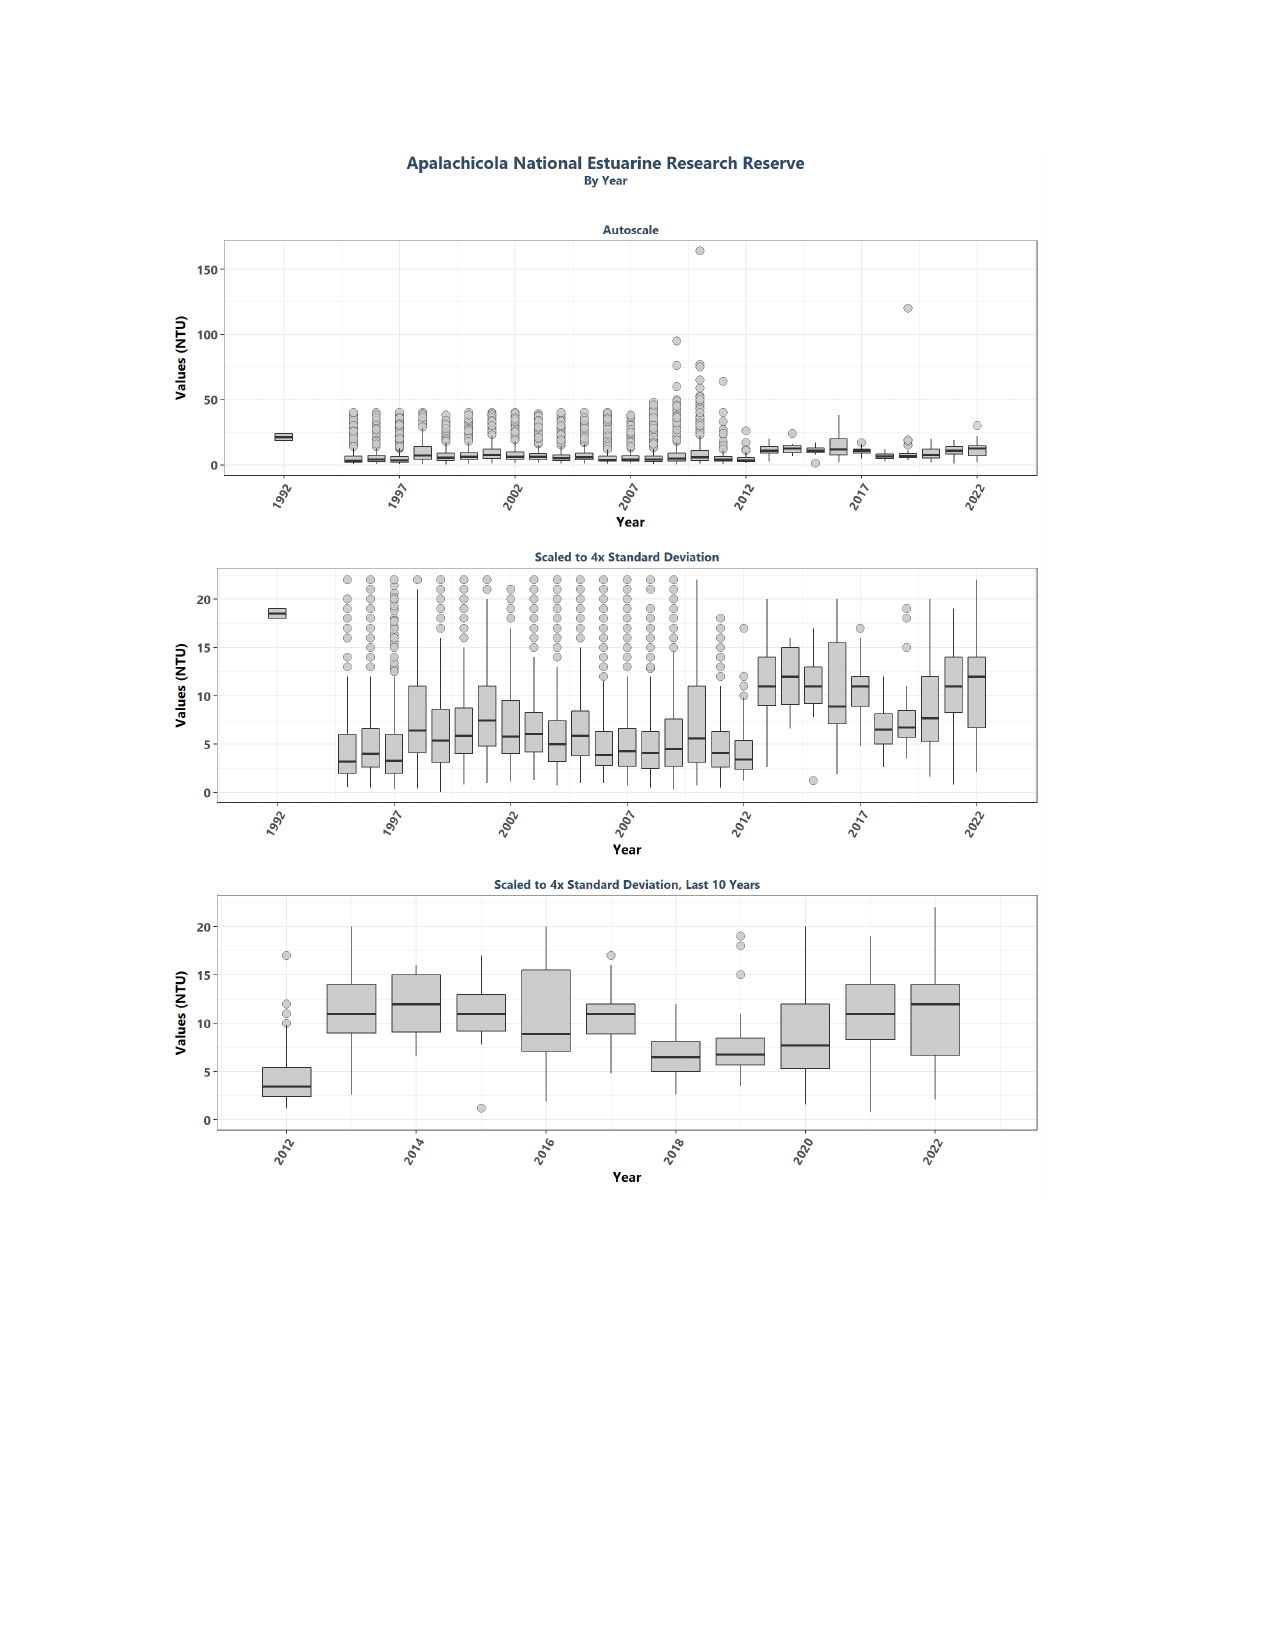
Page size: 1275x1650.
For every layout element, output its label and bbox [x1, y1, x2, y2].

picture [168, 150, 1044, 1200]
